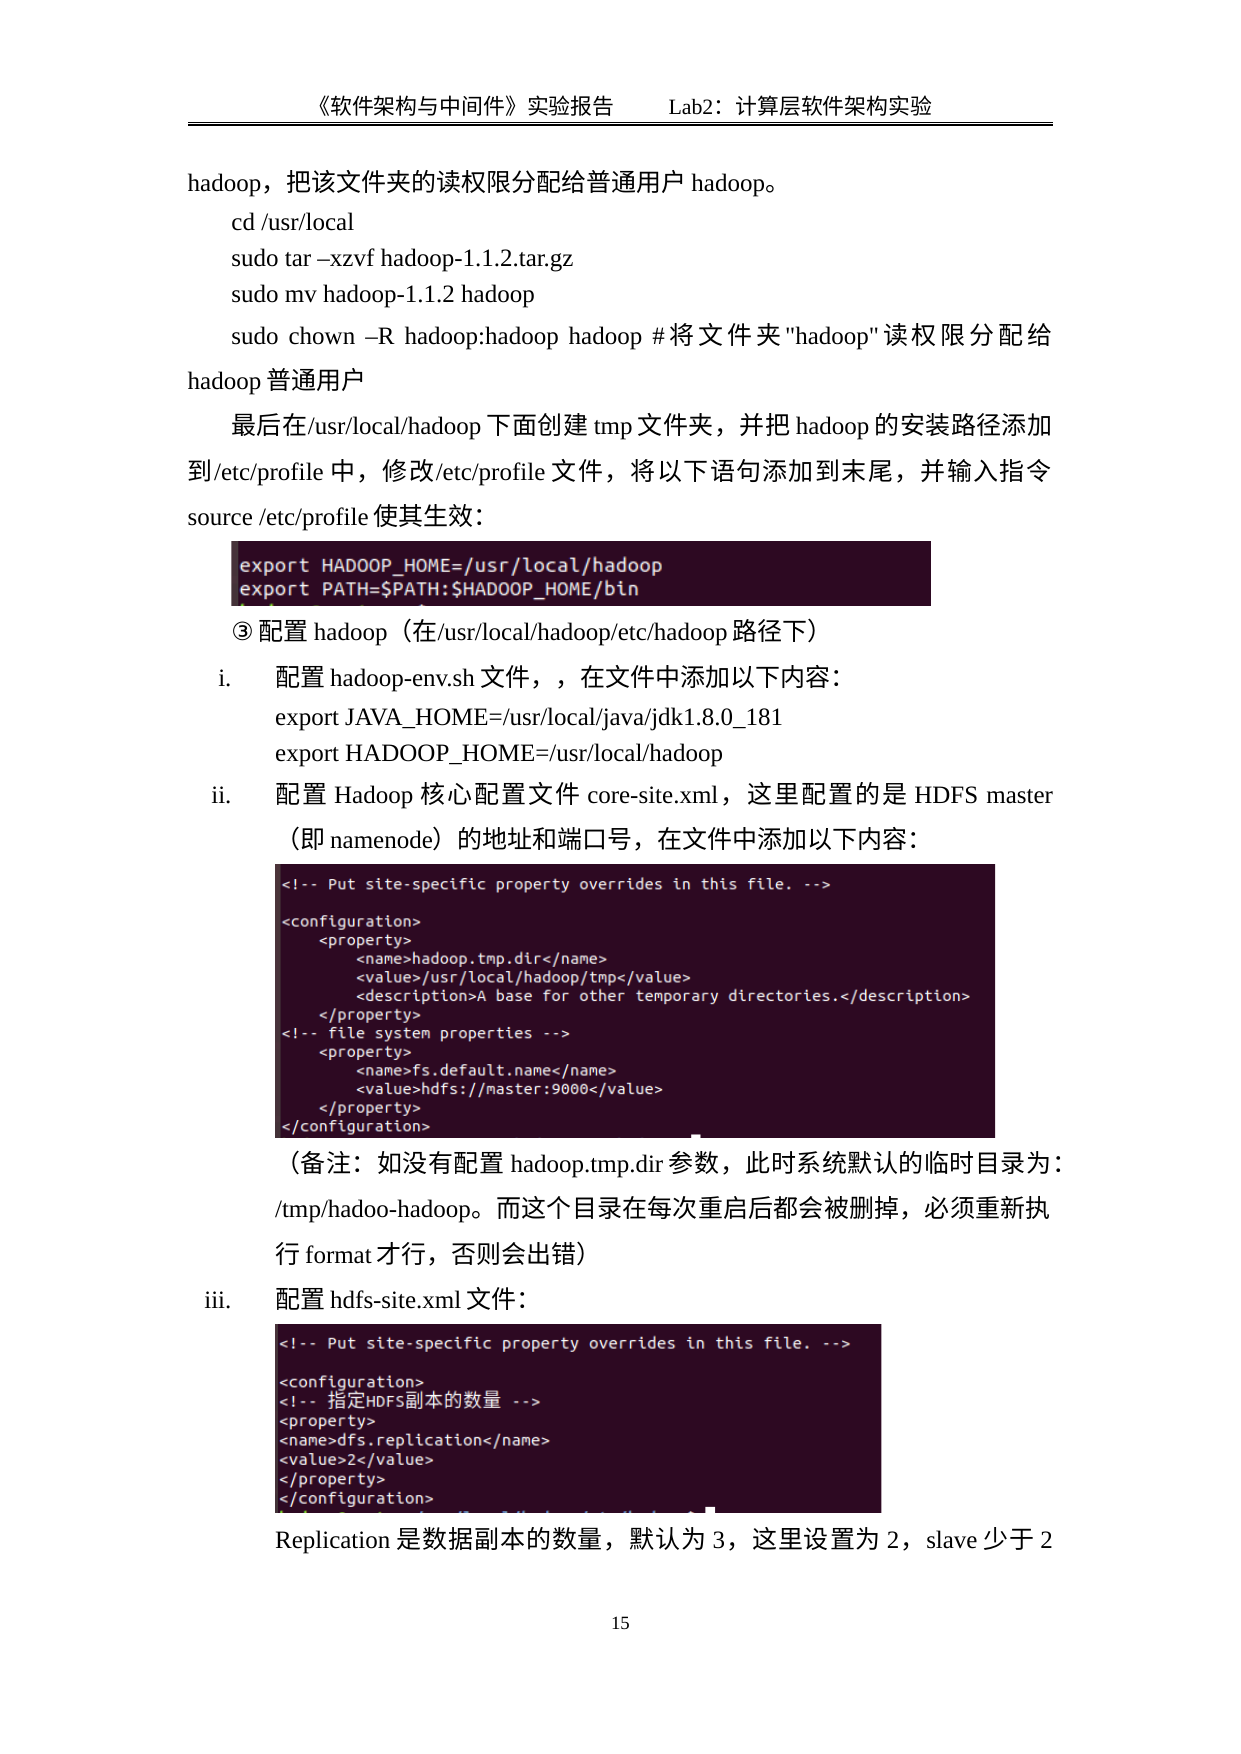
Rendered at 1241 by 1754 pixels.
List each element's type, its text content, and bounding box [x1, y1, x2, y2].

text sudo mv hadoop-1.1.2 hadoop [187, 279, 1053, 308]
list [275, 1519, 1053, 1555]
list 配置hdfs-site.xml文件： [231, 1279, 1053, 1316]
list export JAVA_HOME=/usr/local/java/jdk1.8.0_181 [275, 702, 1053, 731]
list export HADOOP_HOME=/usr/local/hadoop [275, 738, 1053, 767]
text （备注：如没有配置hadoop.tmp.dir参数，此时系统默认的临时目录为：/tmp/hadoo-hadoop。而这个目录在每次重启后都会被删掉，必须重新执行format才行，否则会出错） [275, 1143, 1053, 1270]
text 配置hadoop（在/usr/local/hadoop/etc/hadoop路径下） [187, 612, 1053, 648]
text cd /usr/local [187, 207, 1053, 236]
text 最后在/usr/local/hadoop下面创建tmp文件夹，并把hadoop的安装路径添加到/etc/profile中，修改/etc/profile文件，将以下语句添加到末尾，并输入指令source /etc/profile使其生效： [187, 406, 1053, 533]
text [187, 162, 1053, 198]
list 配置hadoop-env.sh文件，，在文件中添加以下内容： [231, 657, 1053, 693]
text sudo tar –xzvf hadoop-1.1.2.tar.gz [187, 243, 1053, 272]
picture [231, 541, 931, 606]
text sudo chown –R hadoop:hadoop hadoop #将文件夹"hadoop"读权限分配给hadoop普通用户 [187, 315, 1053, 397]
picture [275, 864, 996, 1138]
list 配置Hadoop核心配置文件core-site.xml，这里配置的是HDFS master（即namenode）的地址和端口号，在文件中添加以下内容： [231, 774, 1053, 856]
picture [275, 1324, 882, 1513]
